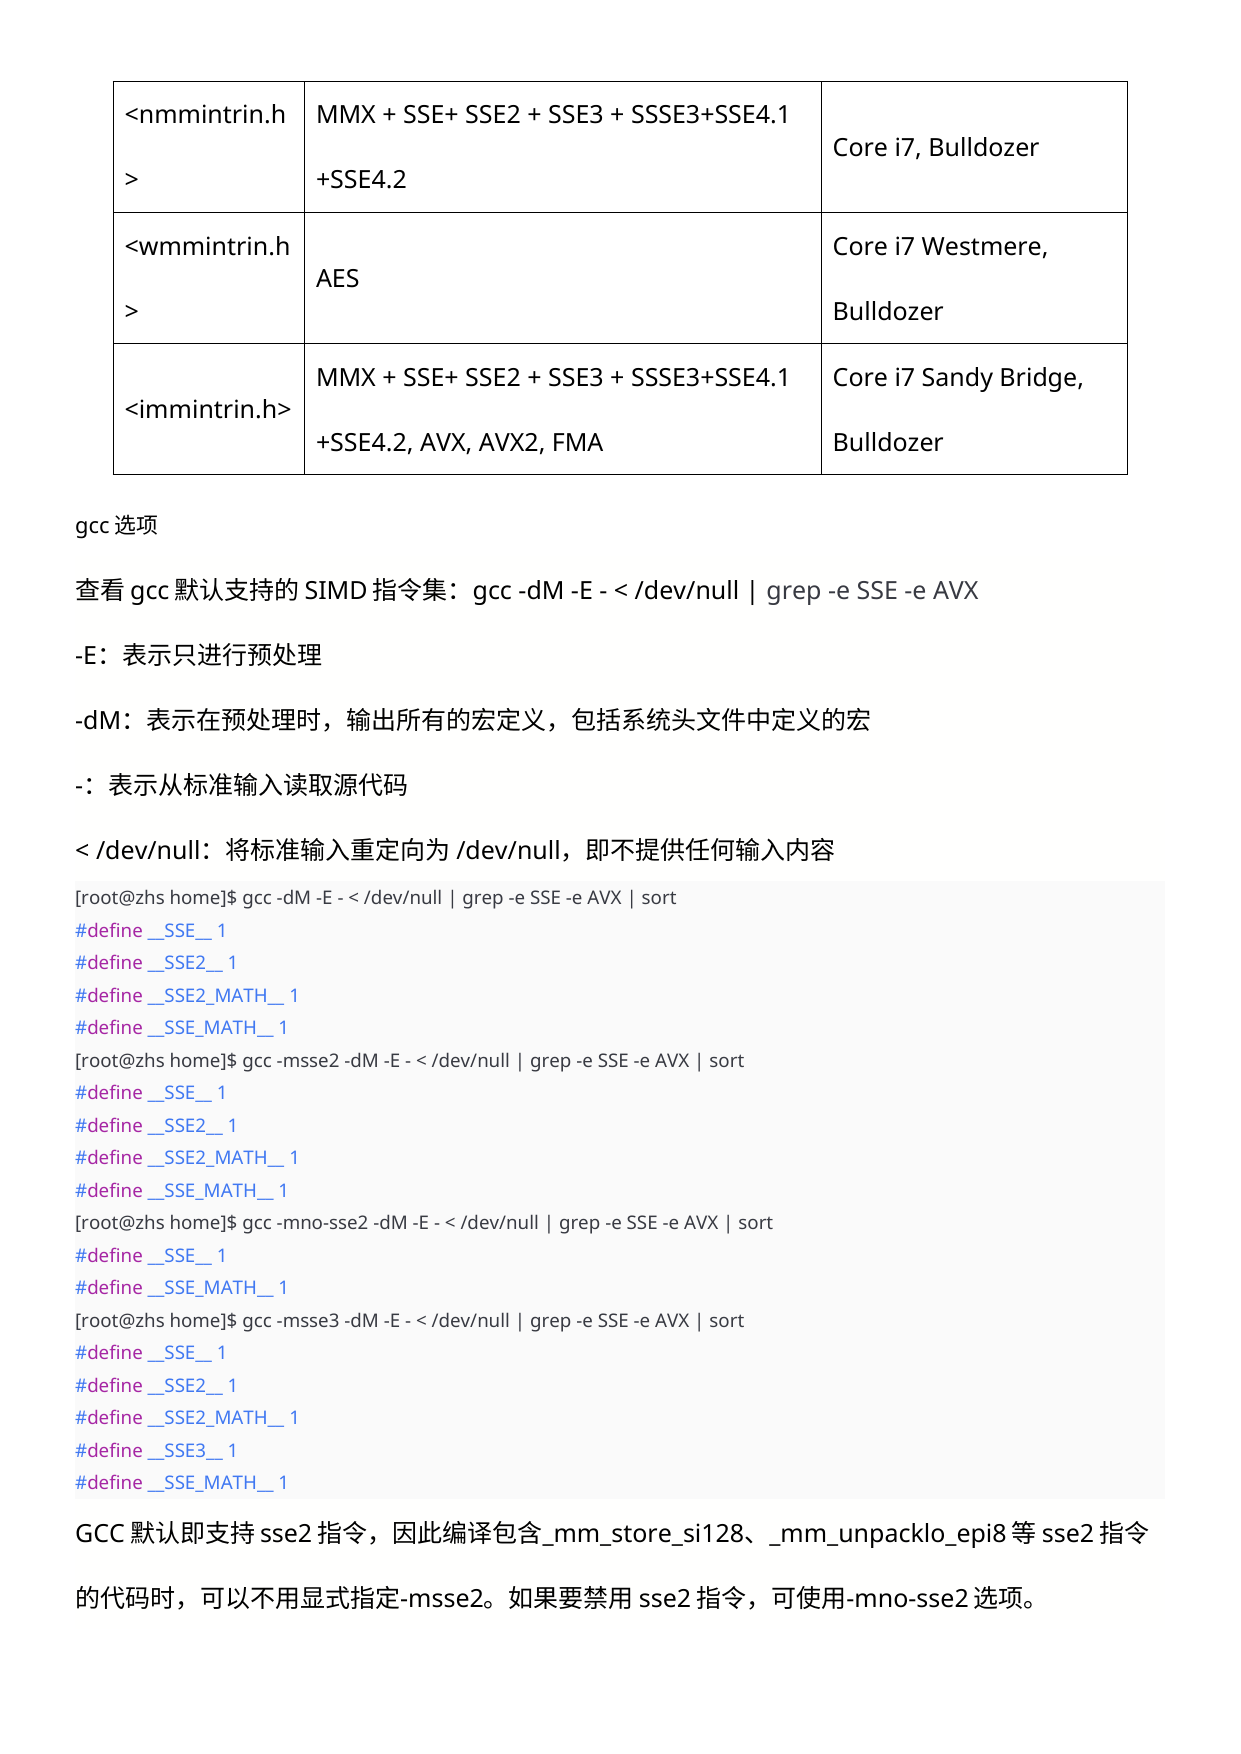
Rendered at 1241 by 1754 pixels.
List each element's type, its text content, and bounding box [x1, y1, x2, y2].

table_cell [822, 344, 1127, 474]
text < /dev/null：将标准输入重定向为 /dev/null，即不提供任何输入内容 [75, 816, 1165, 881]
text #define __SSE__ 1 [75, 1336, 1165, 1369]
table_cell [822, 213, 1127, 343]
text [root@zhs home]$ gcc -dM -E - < /dev/null | grep -e SSE -e AVX | sort [75, 881, 1165, 914]
text #define __SSE3__ 1 [75, 1434, 1165, 1466]
text #define __SSE_MATH__ 1 [75, 1011, 1165, 1044]
text gcc选项 [75, 507, 1165, 540]
text #define __SSE__ 1 [75, 1076, 1165, 1109]
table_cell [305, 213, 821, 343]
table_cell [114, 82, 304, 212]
text #define __SSE2_MATH__ 1 [75, 1401, 1165, 1434]
text #define __SSE2__ 1 [75, 1369, 1165, 1401]
text -E：表示只进行预处理 [75, 621, 1165, 686]
text #define __SSE2_MATH__ 1 [75, 979, 1165, 1011]
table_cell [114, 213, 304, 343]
text [root@zhs home]$ gcc -msse2 -dM -E - < /dev/null | grep -e SSE -e AVX | sort [75, 1044, 1165, 1076]
text #define __SSE_MATH__ 1 [75, 1174, 1165, 1206]
text #define __SSE_MATH__ 1 [75, 1271, 1165, 1304]
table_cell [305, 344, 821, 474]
text GCC默认即支持sse2指令，因此编译包含_mm_store_si128、_mm_unpacklo_epi8等sse2指令的代码时，可以不用显式指定-msse2。如果要禁用sse2指令，可使用-mno-sse2选项。 [75, 1499, 1165, 1629]
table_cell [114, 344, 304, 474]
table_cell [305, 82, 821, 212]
text [root@zhs home]$ gcc -msse3 -dM -E - < /dev/null | grep -e SSE -e AVX | sort [75, 1304, 1165, 1336]
text #define __SSE2_MATH__ 1 [75, 1141, 1165, 1174]
text #define __SSE_MATH__ 1 [75, 1466, 1165, 1499]
text #define __SSE__ 1 [75, 1239, 1165, 1271]
text #define __SSE2__ 1 [75, 946, 1165, 979]
text #define __SSE2__ 1 [75, 1109, 1165, 1141]
text -dM：表示在预处理时，输出所有的宏定义，包括系统头文件中定义的宏 [75, 686, 1165, 751]
text [root@zhs home]$ gcc -mno-sse2 -dM -E - < /dev/null | grep -e SSE -e AVX | sort [75, 1206, 1165, 1239]
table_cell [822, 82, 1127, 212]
text 查看gcc默认支持的SIMD指令集：gcc -dM -E - < /dev/null | grep -e SSE -e AVX [75, 556, 1165, 621]
text -：表示从标准输入读取源代码 [75, 751, 1165, 816]
text #define __SSE__ 1 [75, 914, 1165, 946]
